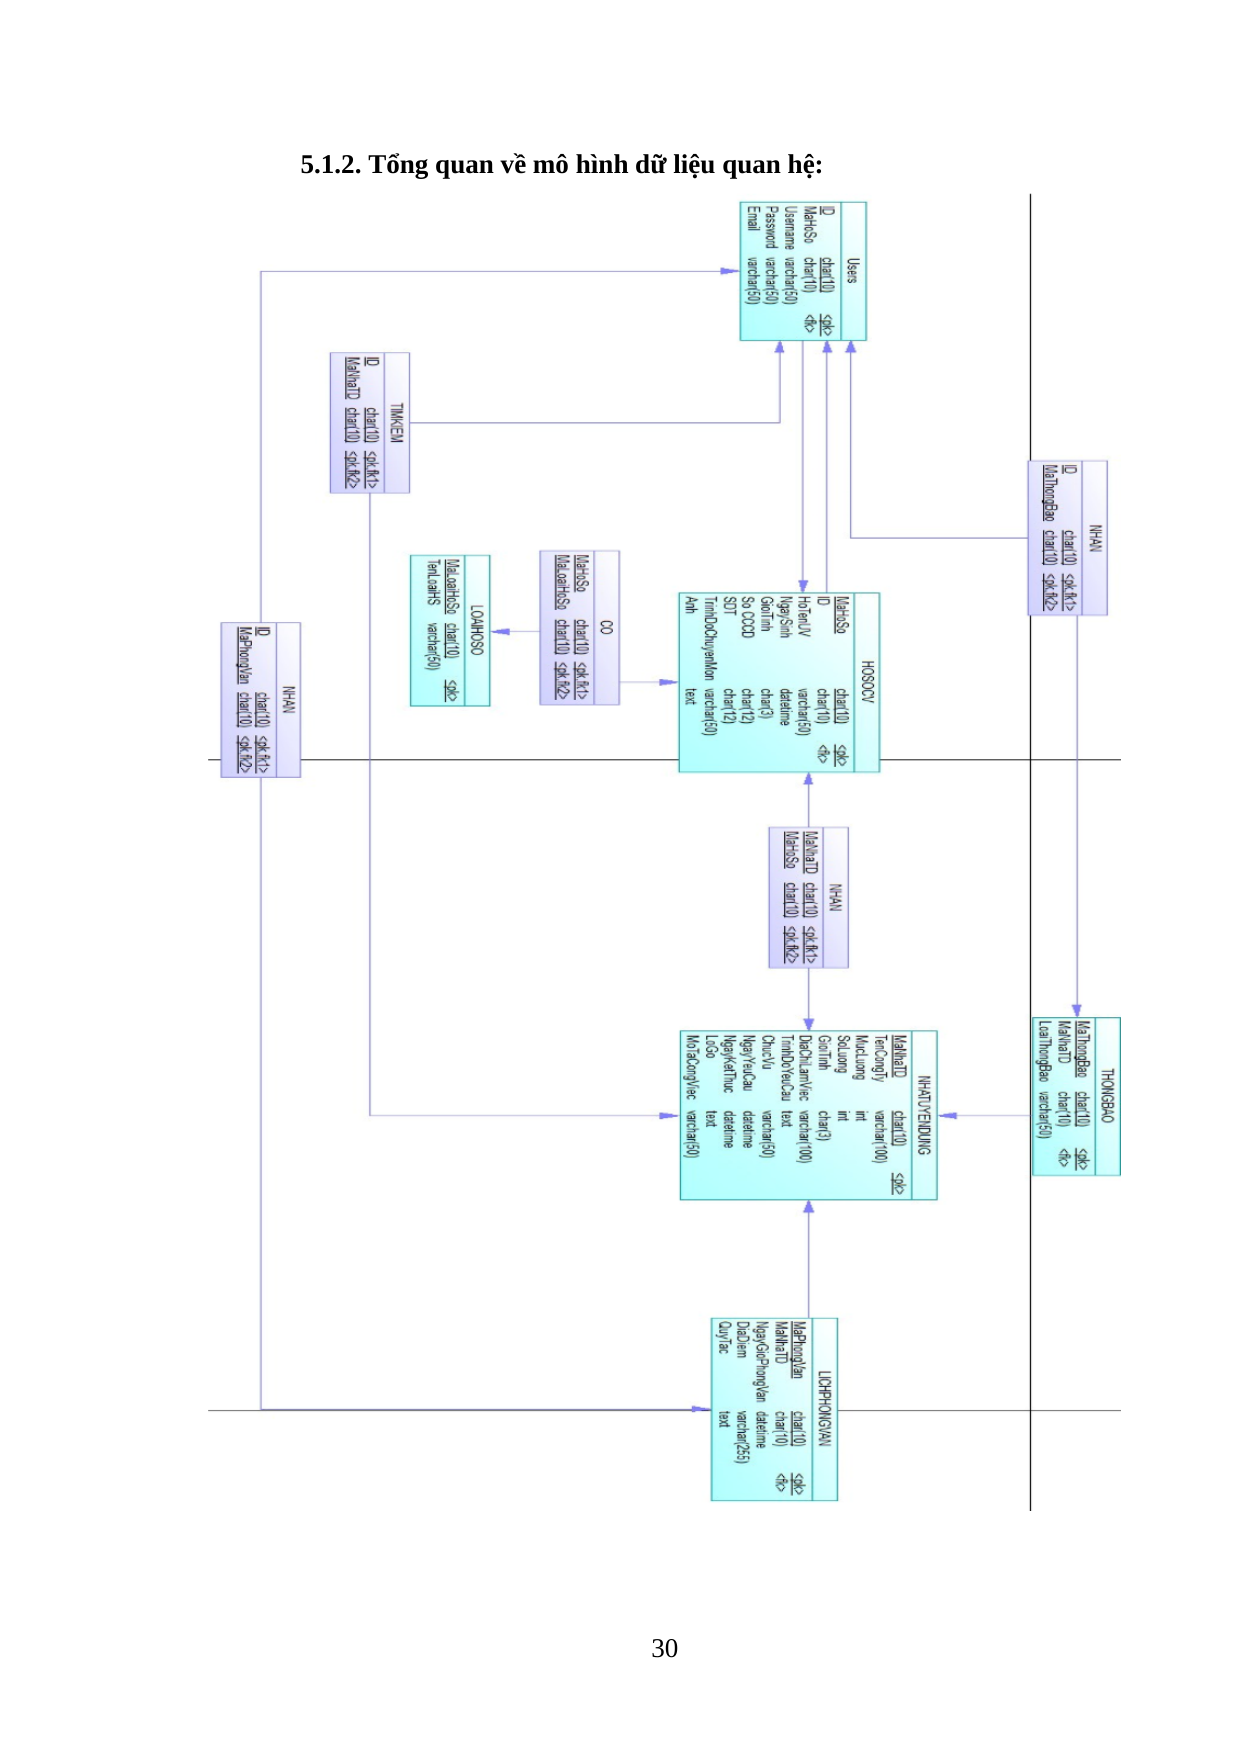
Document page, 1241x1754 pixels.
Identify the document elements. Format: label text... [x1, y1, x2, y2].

picture [209, 195, 1120, 1511]
text 5.1.2. Tổng quan về mô hình dữ liệu quan hệ: [299, 148, 1122, 179]
